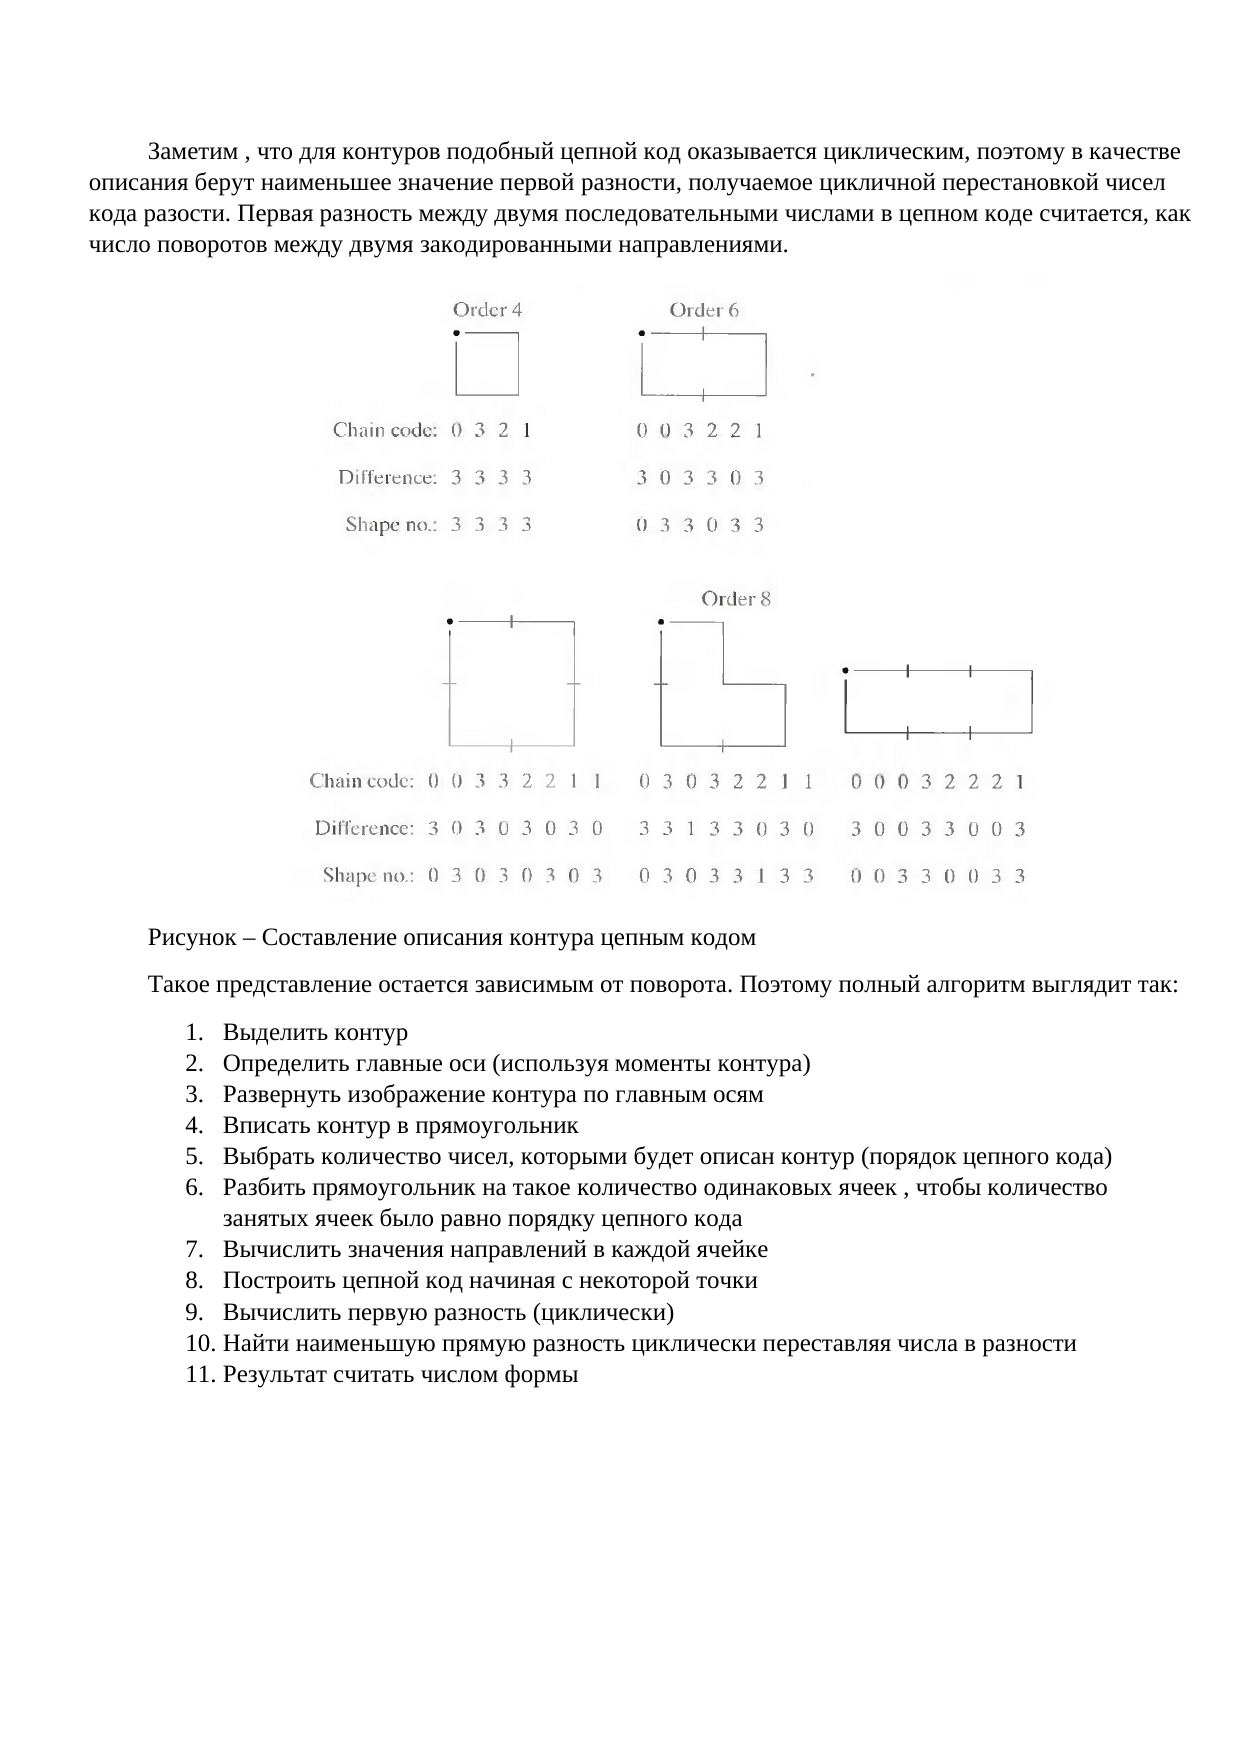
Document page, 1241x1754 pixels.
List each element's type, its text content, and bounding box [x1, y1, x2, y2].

list Выделить контур [185, 1017, 1196, 1046]
list Вычислить значения направлений в каждой ячейке [185, 1234, 1196, 1263]
list Результат считать числом формы [185, 1359, 1196, 1387]
list Развернуть изображение контура по главным осям [185, 1079, 1196, 1108]
list Выбрать количество чисел, которыми будет описан контур (порядок цепного кода) [185, 1141, 1196, 1170]
list Определить главные оси (используя моменты контура) [185, 1048, 1196, 1077]
list Разбить прямоугольник на такое количество одинаковых ячеек , чтобы количество занятых ячеек было равно порядку цепного кода [185, 1172, 1196, 1232]
text Такое представление остается зависимым от поворота. Поэтому полный алгоритм выглядит так: [89, 969, 1196, 998]
list Найти наименьшую прямую разность циклически переставляя числа в разности [185, 1328, 1196, 1356]
list Построить цепной код начиная с некоторой точки [185, 1266, 1196, 1294]
text Заметим , что для контуров подобный цепной код оказывается циклическим, поэтому в качестве описания берут наименьшее значение первой разности, получаемое цикличной перестановкой чисел кода разости. Первая разность между двумя последовательными числами в цепном коде считается, как число поворотов между двумя закодированными направлениями. [89, 136, 1196, 258]
picture [292, 277, 1052, 903]
list Вычислить первую разность (циклически) [185, 1297, 1196, 1325]
text Рисунок – Составление описания контура цепным кодом [89, 922, 1196, 951]
list Вписать контур в прямоугольник [185, 1110, 1196, 1139]
